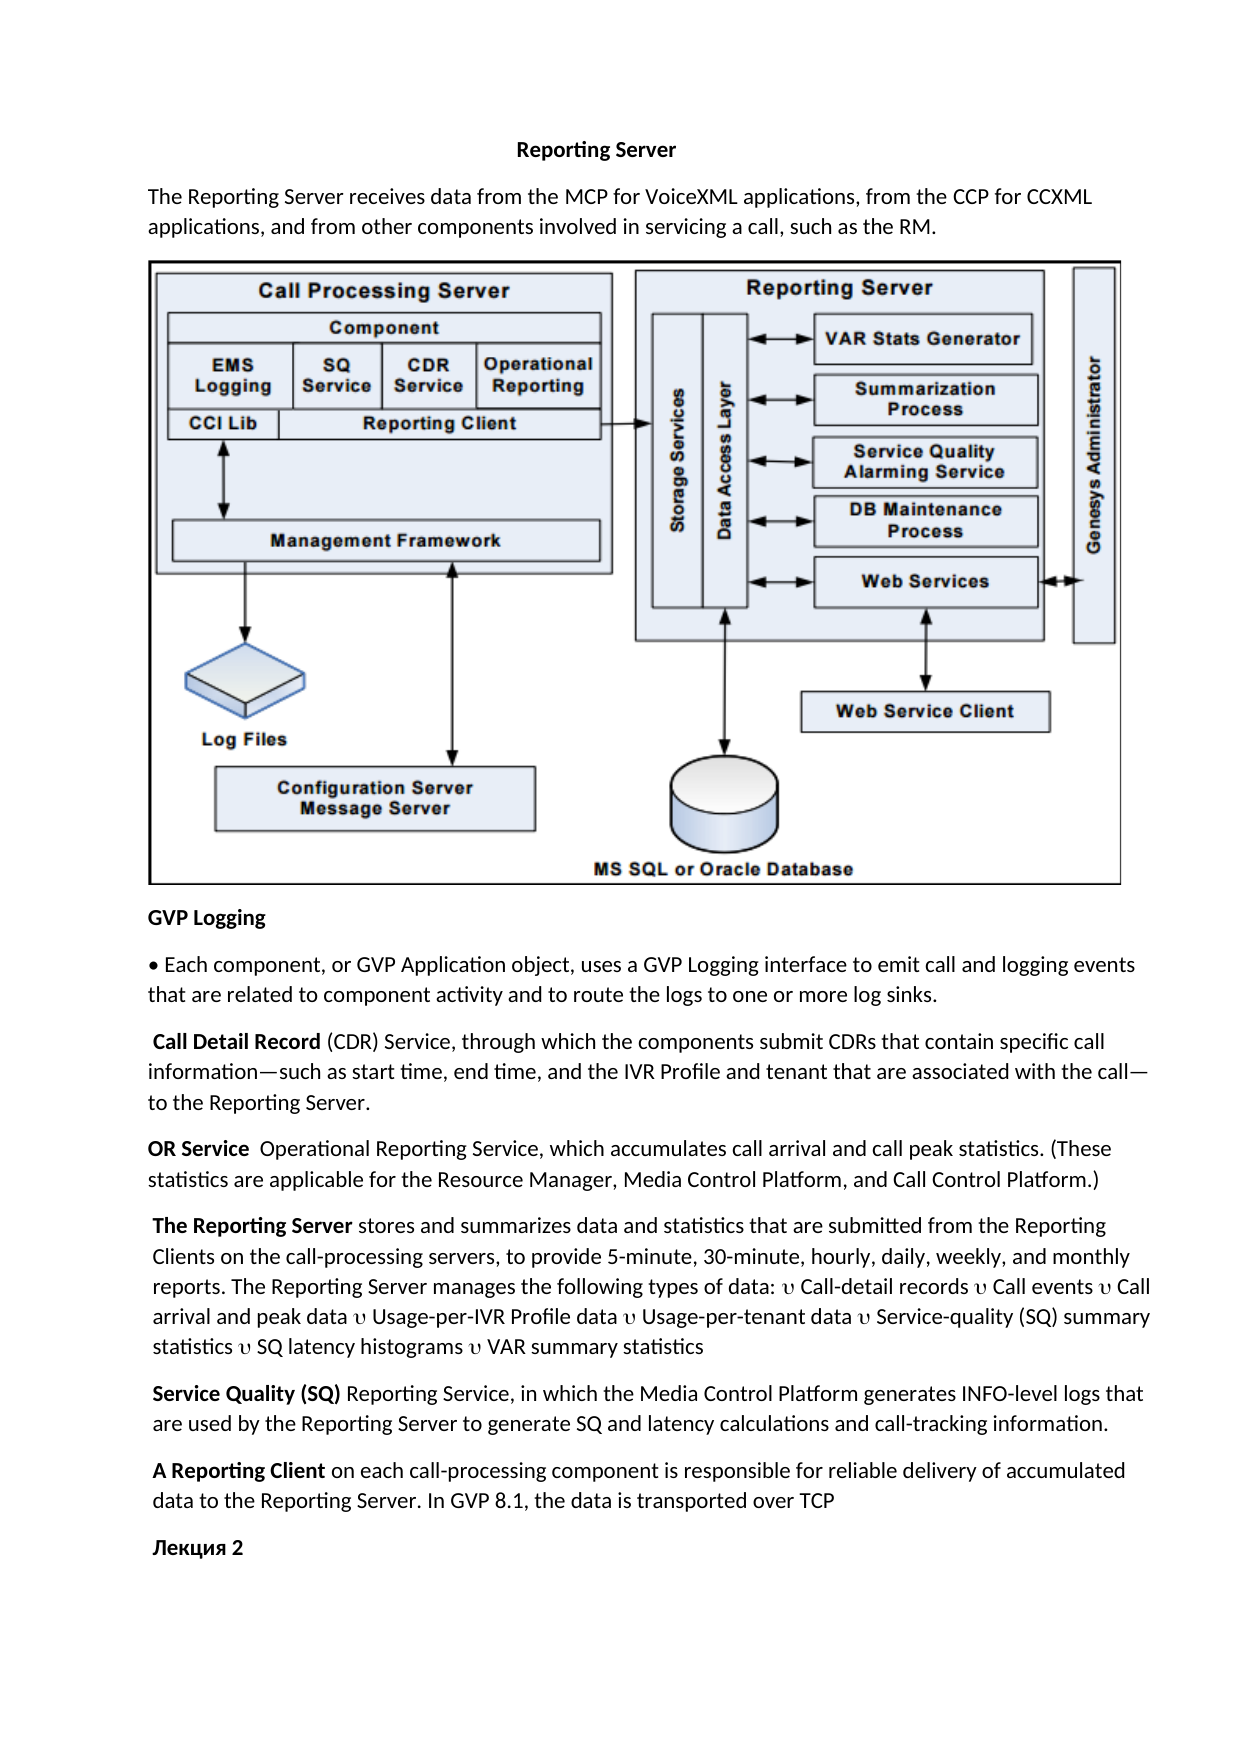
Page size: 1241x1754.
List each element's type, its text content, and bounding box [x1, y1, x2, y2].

text • Each component, or GVP Application object, uses a GVP Logging interface to emit call and logging events that are related to component activity and to route the logs to one or more log sinks. [148, 950, 1152, 1008]
text The Reporting Server receives data from the MCP for VoiceXML applications, from the CCP for CCXML applications, and from other components involved in servicing a call, such as the RM. [148, 182, 1152, 241]
text Reporting Server [443, 135, 1152, 163]
text GVP Logging [148, 903, 1152, 931]
text OR Service Operational Reporting Service, which accumulates call arrival and call peak statistics. (These statistics are applicable for the Resource Manager, Media Control Platform, and Call Control Platform.) [148, 1134, 1152, 1193]
text The Reporting Server stores and summarizes data and statistics that are submitted from the Reporting Clients on the call-processing servers, to provide 5-minute, 30-minute, hourly, daily, weekly, and monthly reports. The Reporting Server manages the following types of data: Call-detail records Call events Call arrival and peak data Usage-per-IVR Profile data Usage-per-tenant data Service-quality (SQ) summary statistics SQ latency histograms VAR summary statistics [152, 1212, 1152, 1360]
text Call Detail Record (CDR) Service, through which the components submit CDRs that contain specific call information—such as start time, end time, and the IVR Profile and tenant that are associated with the call—to the Reporting Server. [148, 1027, 1152, 1116]
picture [147, 259, 1122, 885]
text Service Quality (SQ) Reporting Service, in which the Media Control Platform generates INFO-level logs that are used by the Reporting Server to generate SQ and latency calculations and call-tracking information. [152, 1379, 1152, 1437]
text A Reporting Client on each call-processing component is responsible for reliable delivery of accumulated data to the Reporting Server. In GVP 8.1, the data is transported over TCP [152, 1456, 1152, 1514]
text Лекция 2 [152, 1533, 1152, 1561]
